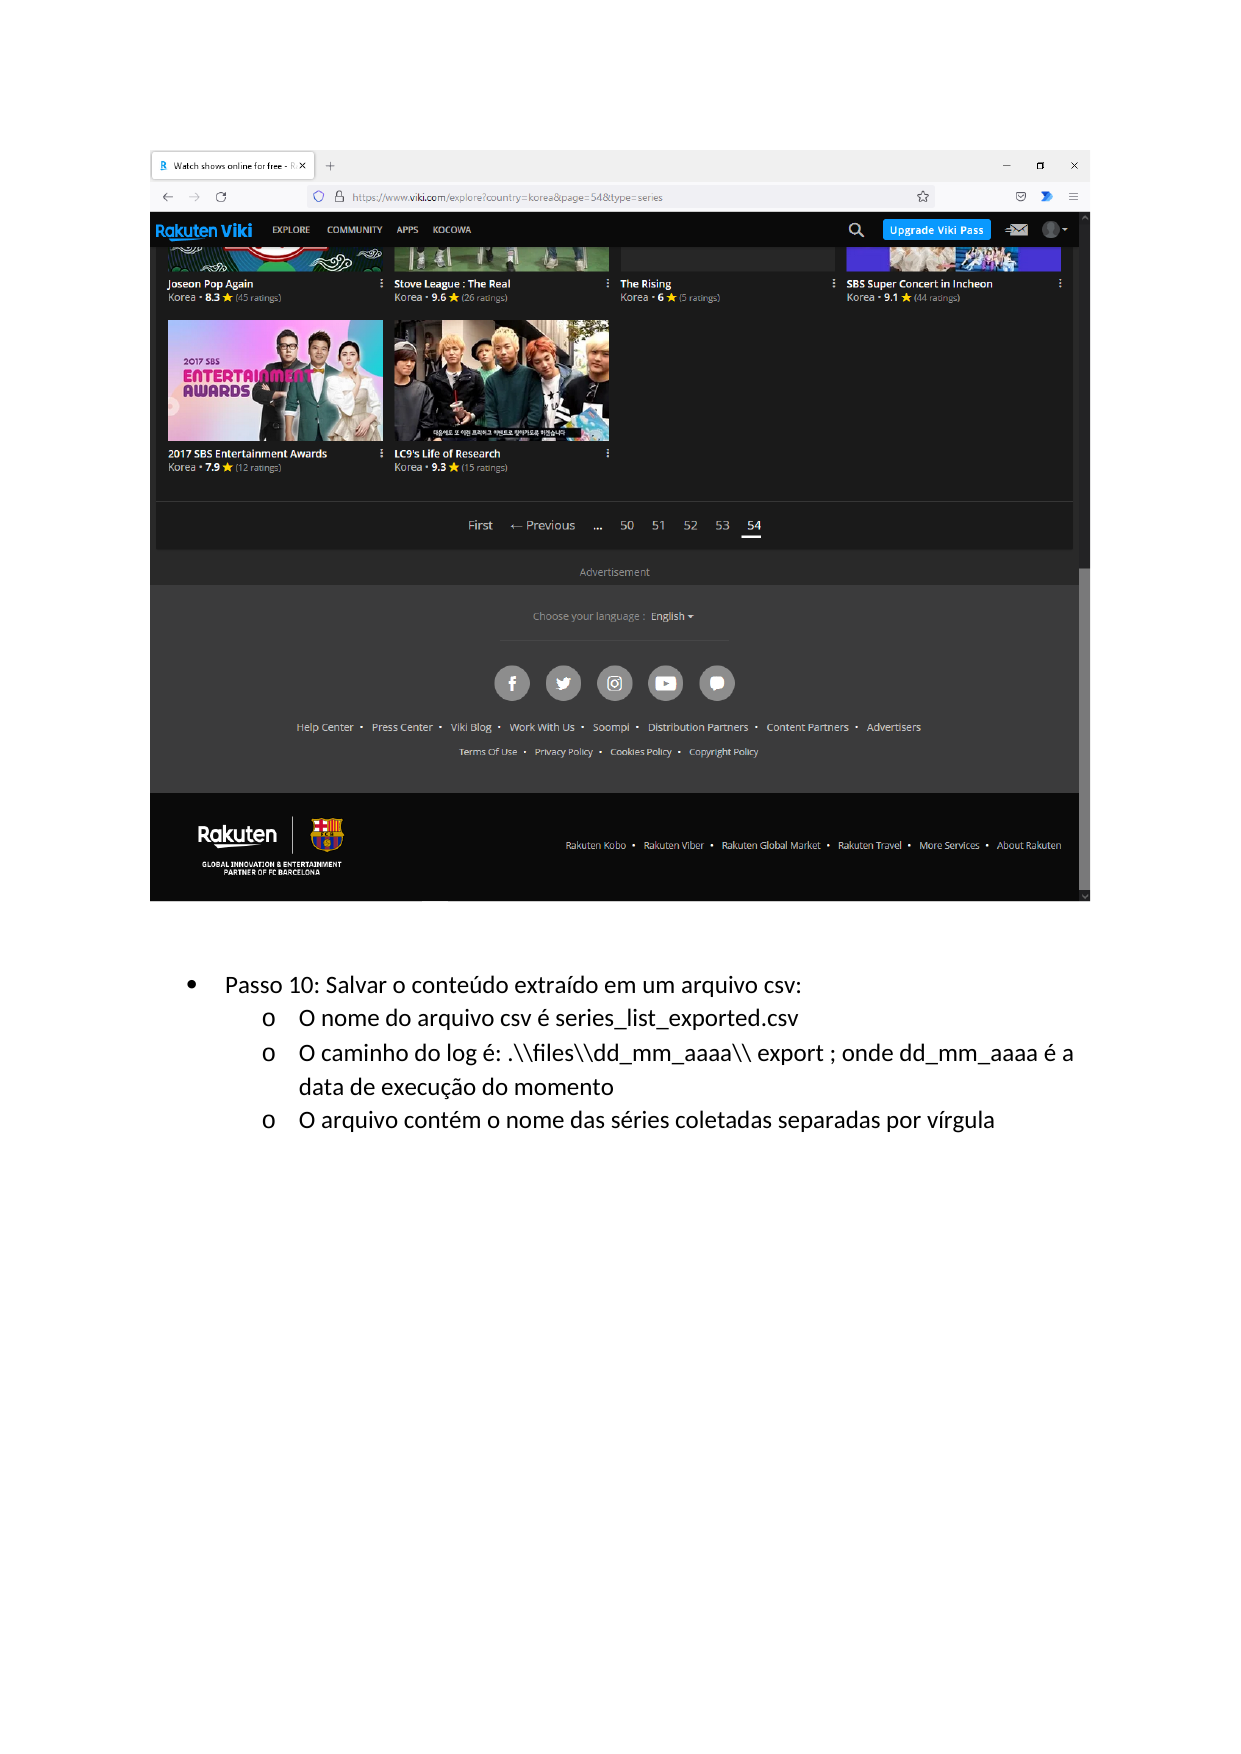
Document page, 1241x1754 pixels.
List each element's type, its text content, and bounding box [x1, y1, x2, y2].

list O nome do arquivo csv é series_list_exported.csv [261, 1003, 1090, 1034]
picture [150, 150, 1091, 902]
list O arquivo contém o nome das séries coletadas separadas por vírgula [261, 1104, 1090, 1136]
list O caminho do log é: .\\files\\dd_mm_aaaa\\ export ; onde dd_mm_aaaa é a data de execução do momento [261, 1037, 1090, 1102]
list Passo 10: Salvar o conteúdo extraído em um arquivo csv: [187, 970, 1090, 1000]
